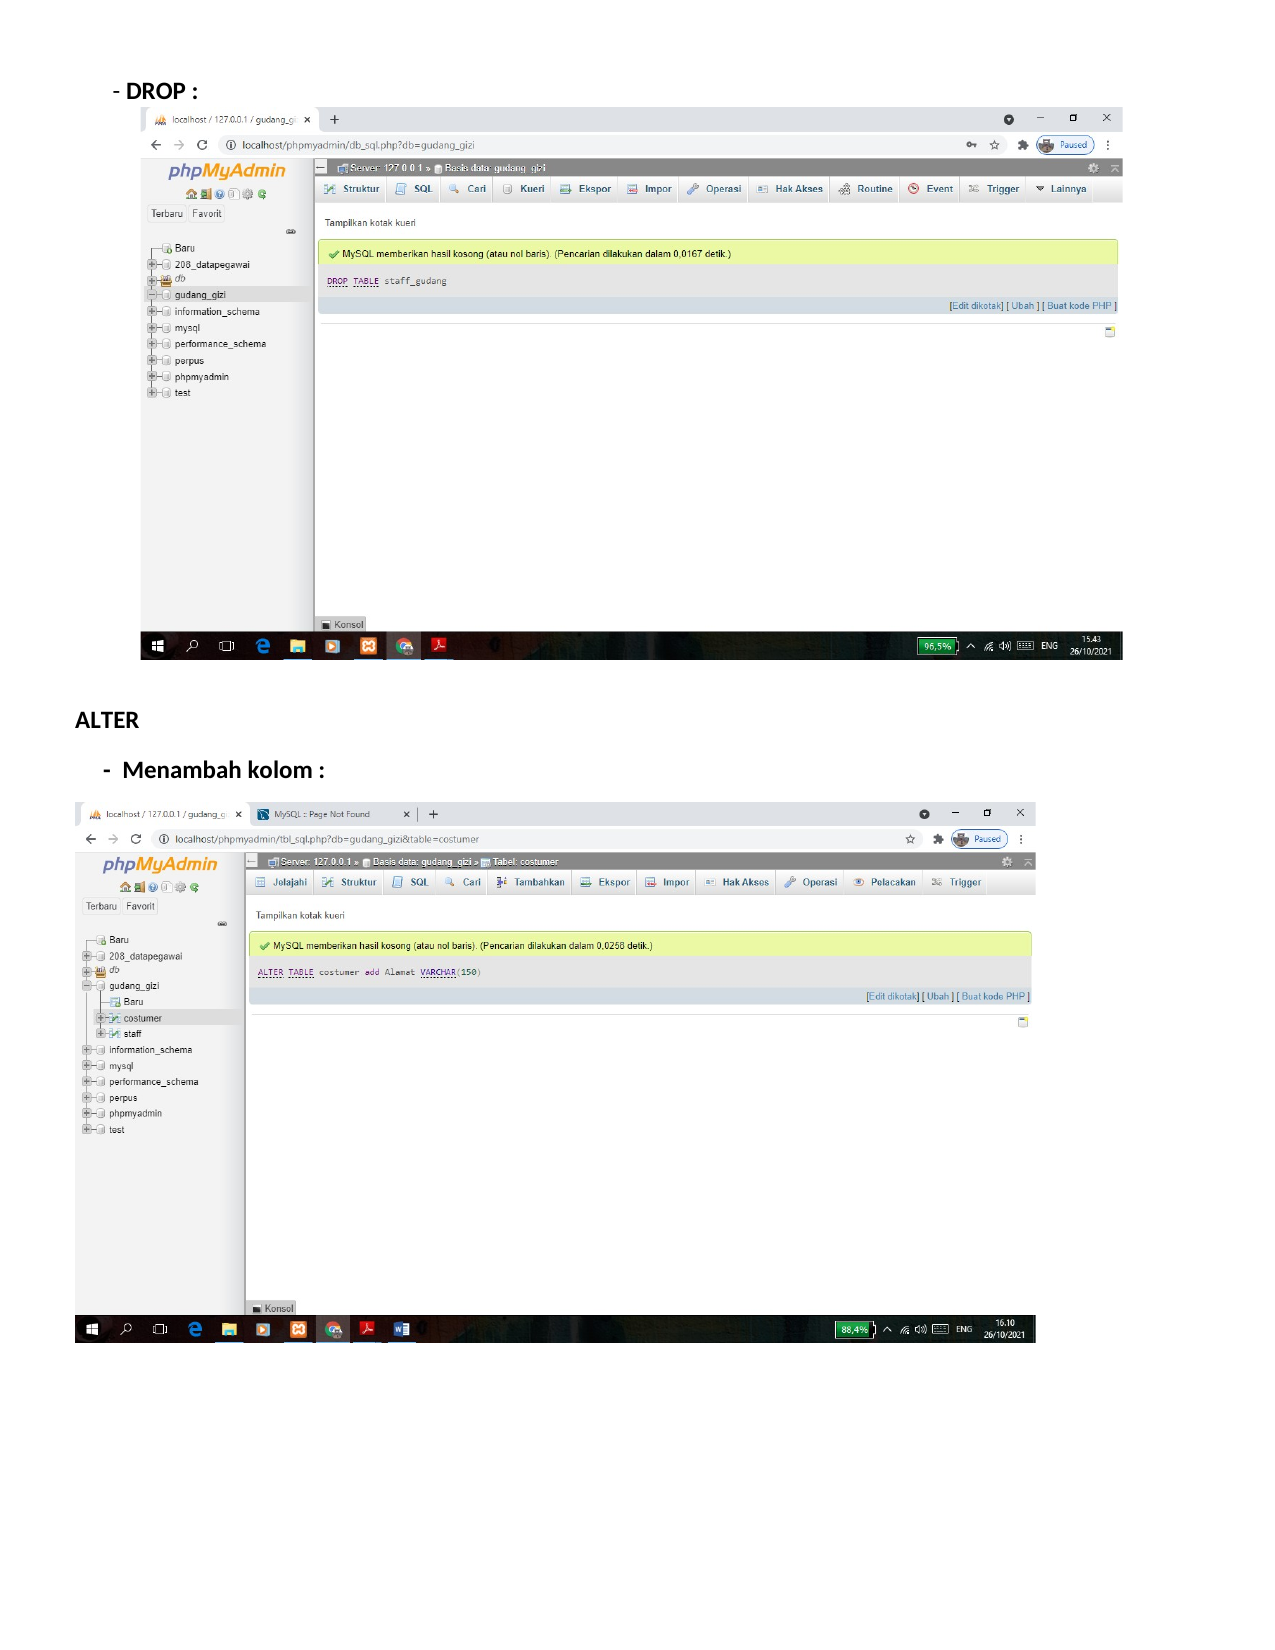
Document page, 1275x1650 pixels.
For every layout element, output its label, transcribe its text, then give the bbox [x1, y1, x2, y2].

subtitle ALTER [75, 704, 1214, 735]
picture [75, 802, 1036, 1343]
text - DROP : [112, 75, 1214, 106]
list Menambah kolom : [103, 754, 1214, 784]
picture [140, 107, 1123, 660]
